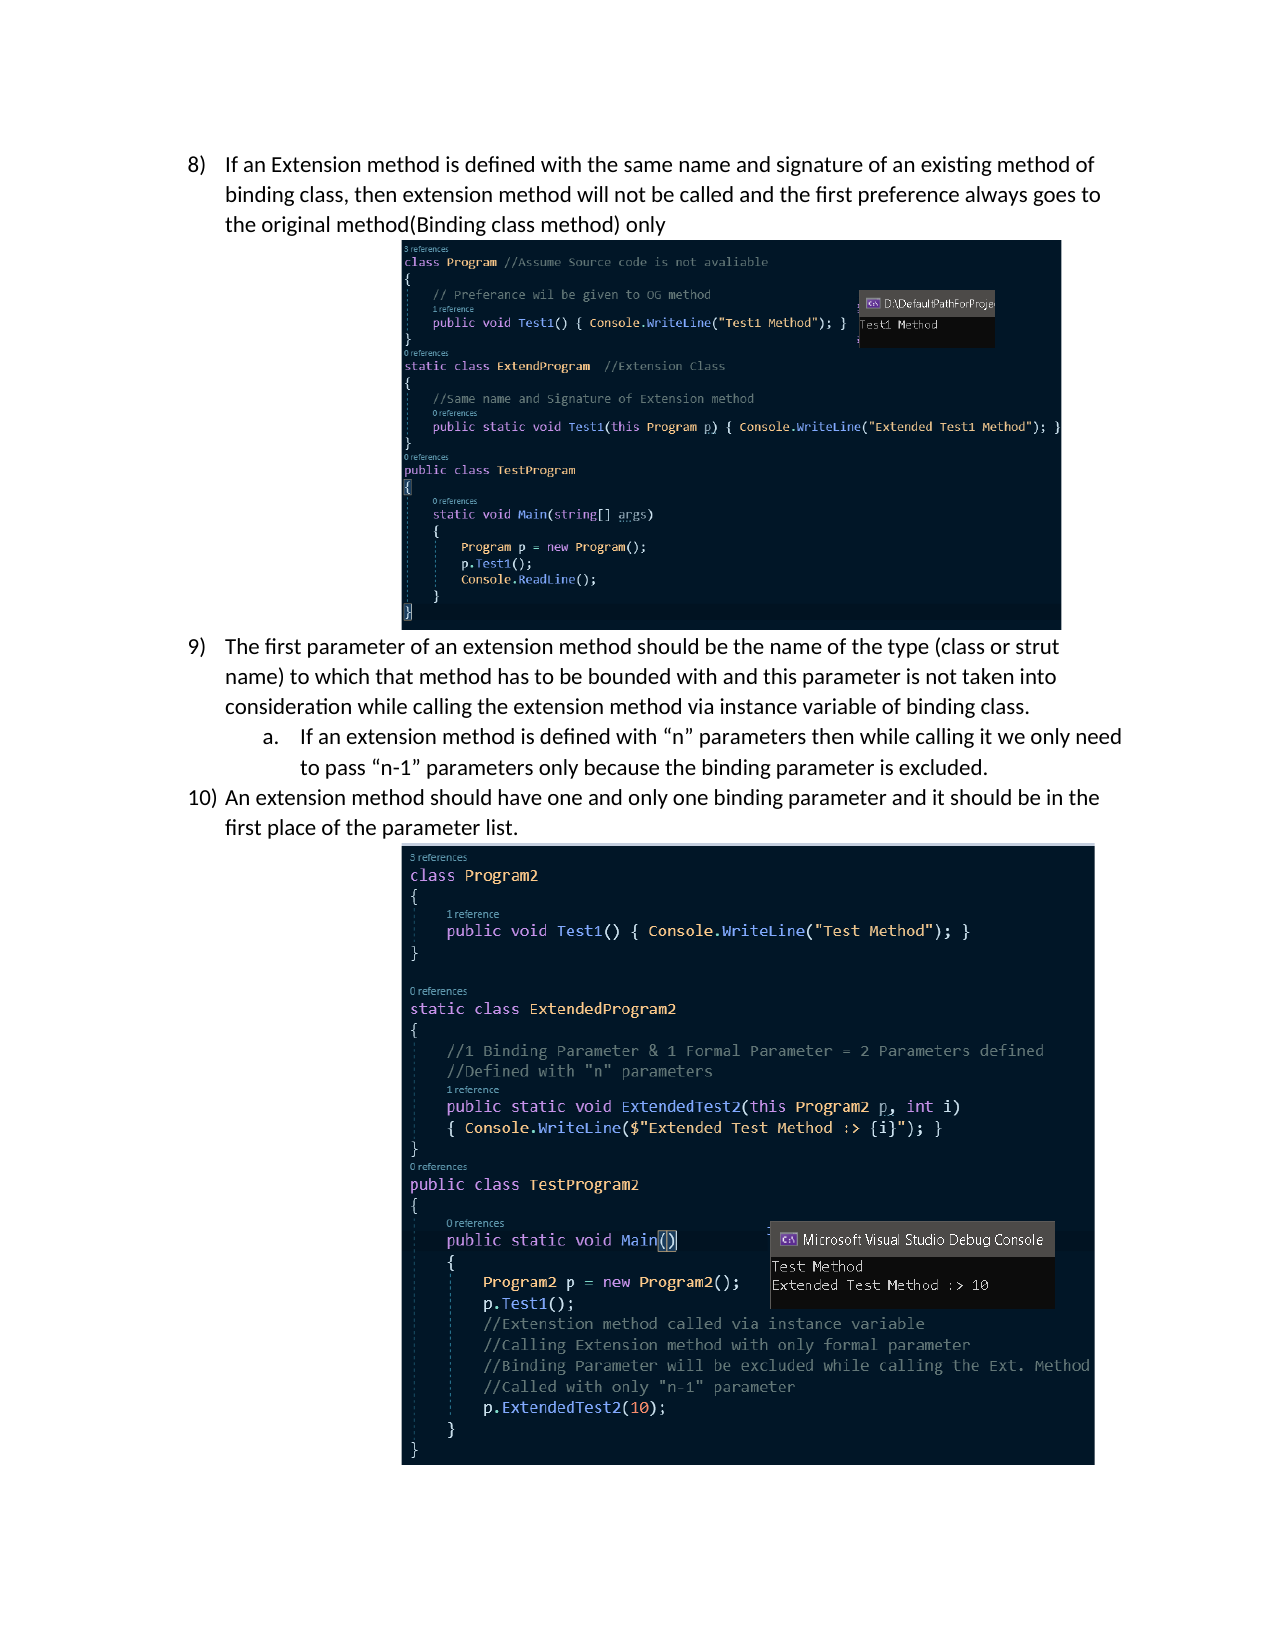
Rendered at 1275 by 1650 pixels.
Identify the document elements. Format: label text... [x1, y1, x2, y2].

list If an extension method is defined with “n” parameters then while calling it we only need to pass “n-1” parameters only because the binding parameter is excluded. [262, 722, 1125, 781]
list If an Extension method is defined with the same name and signature of an existing method of binding class, then extension method will not be called and the first preference always goes to the original method(Binding class method) only [187, 150, 1125, 238]
picture [401, 843, 1095, 1467]
list The first parameter of an extension method should be the name of the type (class or strut name) to which that method has to be bounded with and this parameter is not taken into consideration while calling the extension method via instance variable of binding class. [187, 632, 1125, 720]
picture [401, 240, 1062, 630]
list An extension method should have one and only one binding parameter and it should be in the first place of the parameter list. [187, 783, 1125, 841]
